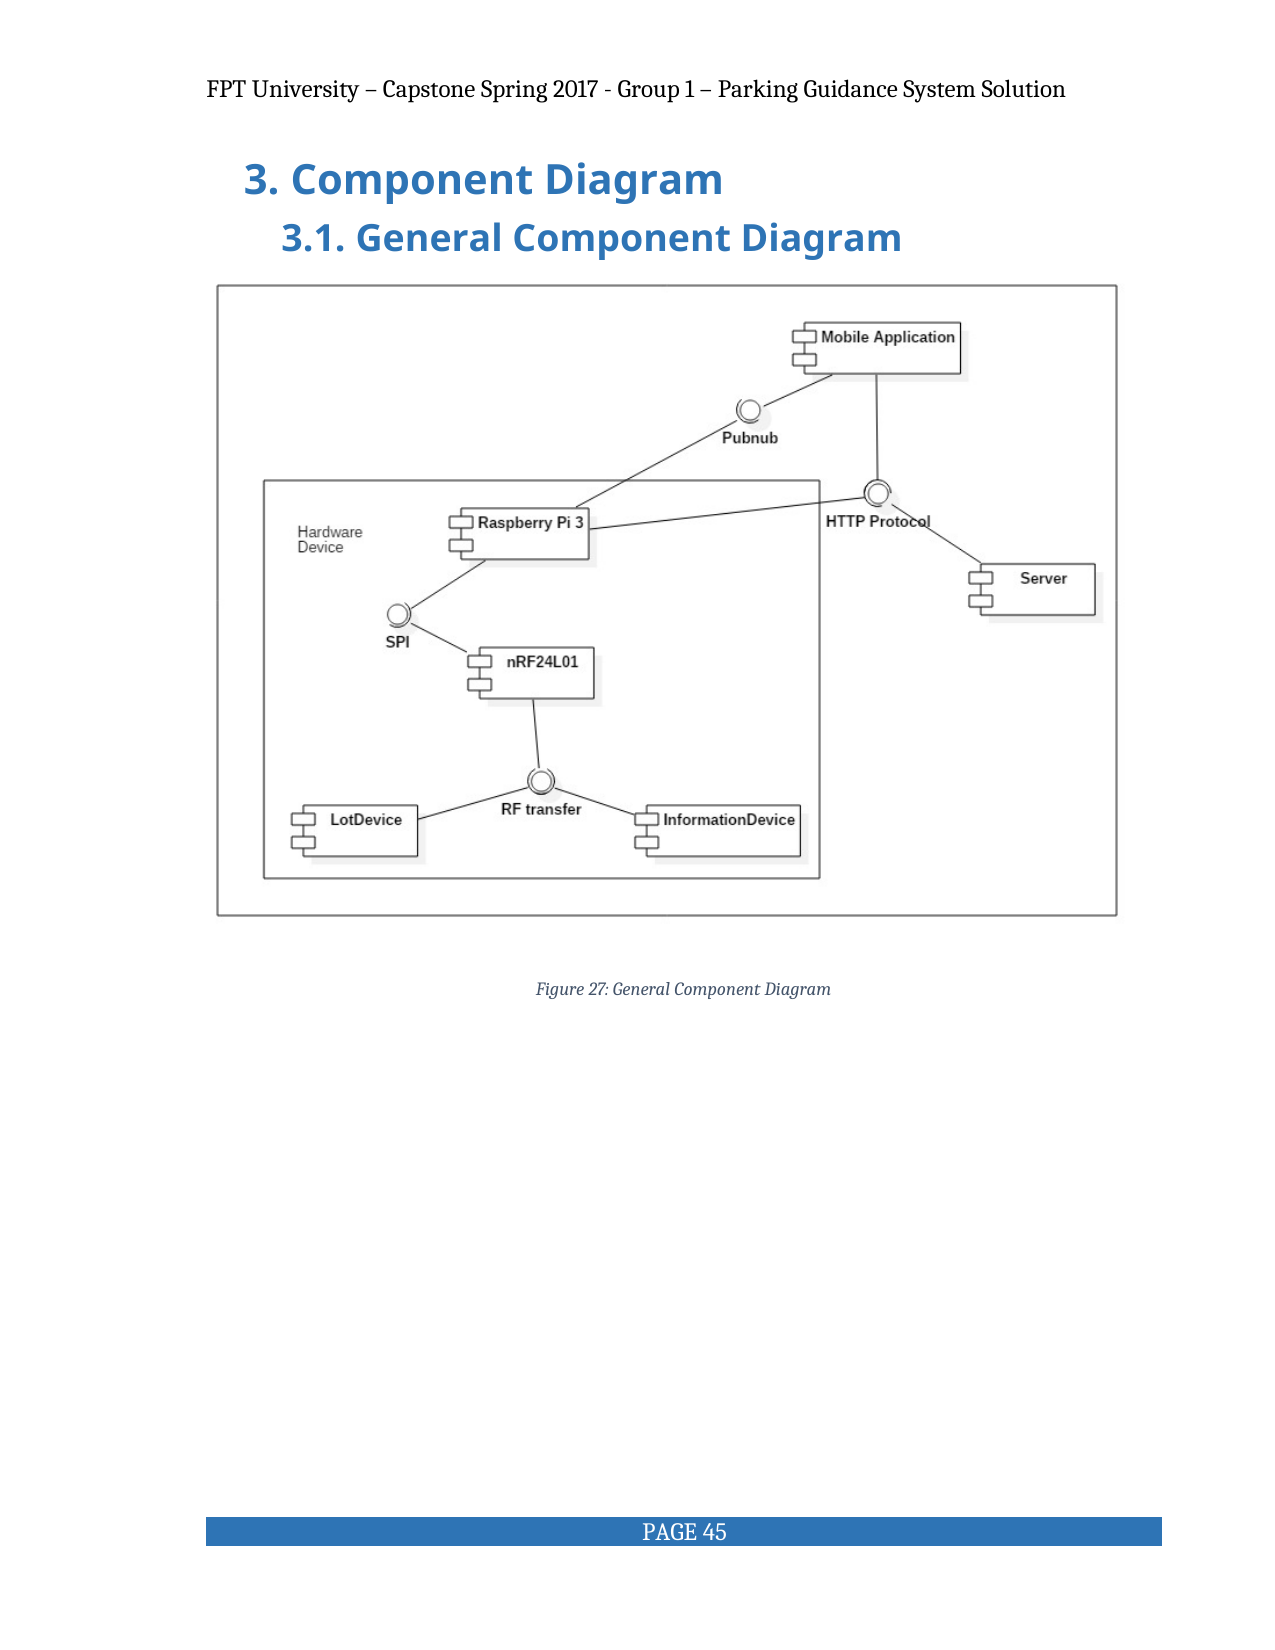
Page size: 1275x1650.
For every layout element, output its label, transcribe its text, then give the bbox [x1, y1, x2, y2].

subtitle General Component Diagram [206, 211, 1162, 262]
subtitle Component Diagram [206, 150, 1162, 207]
text Figure 27: General Component Diagram [206, 978, 1162, 1000]
picture [206, 274, 1163, 962]
